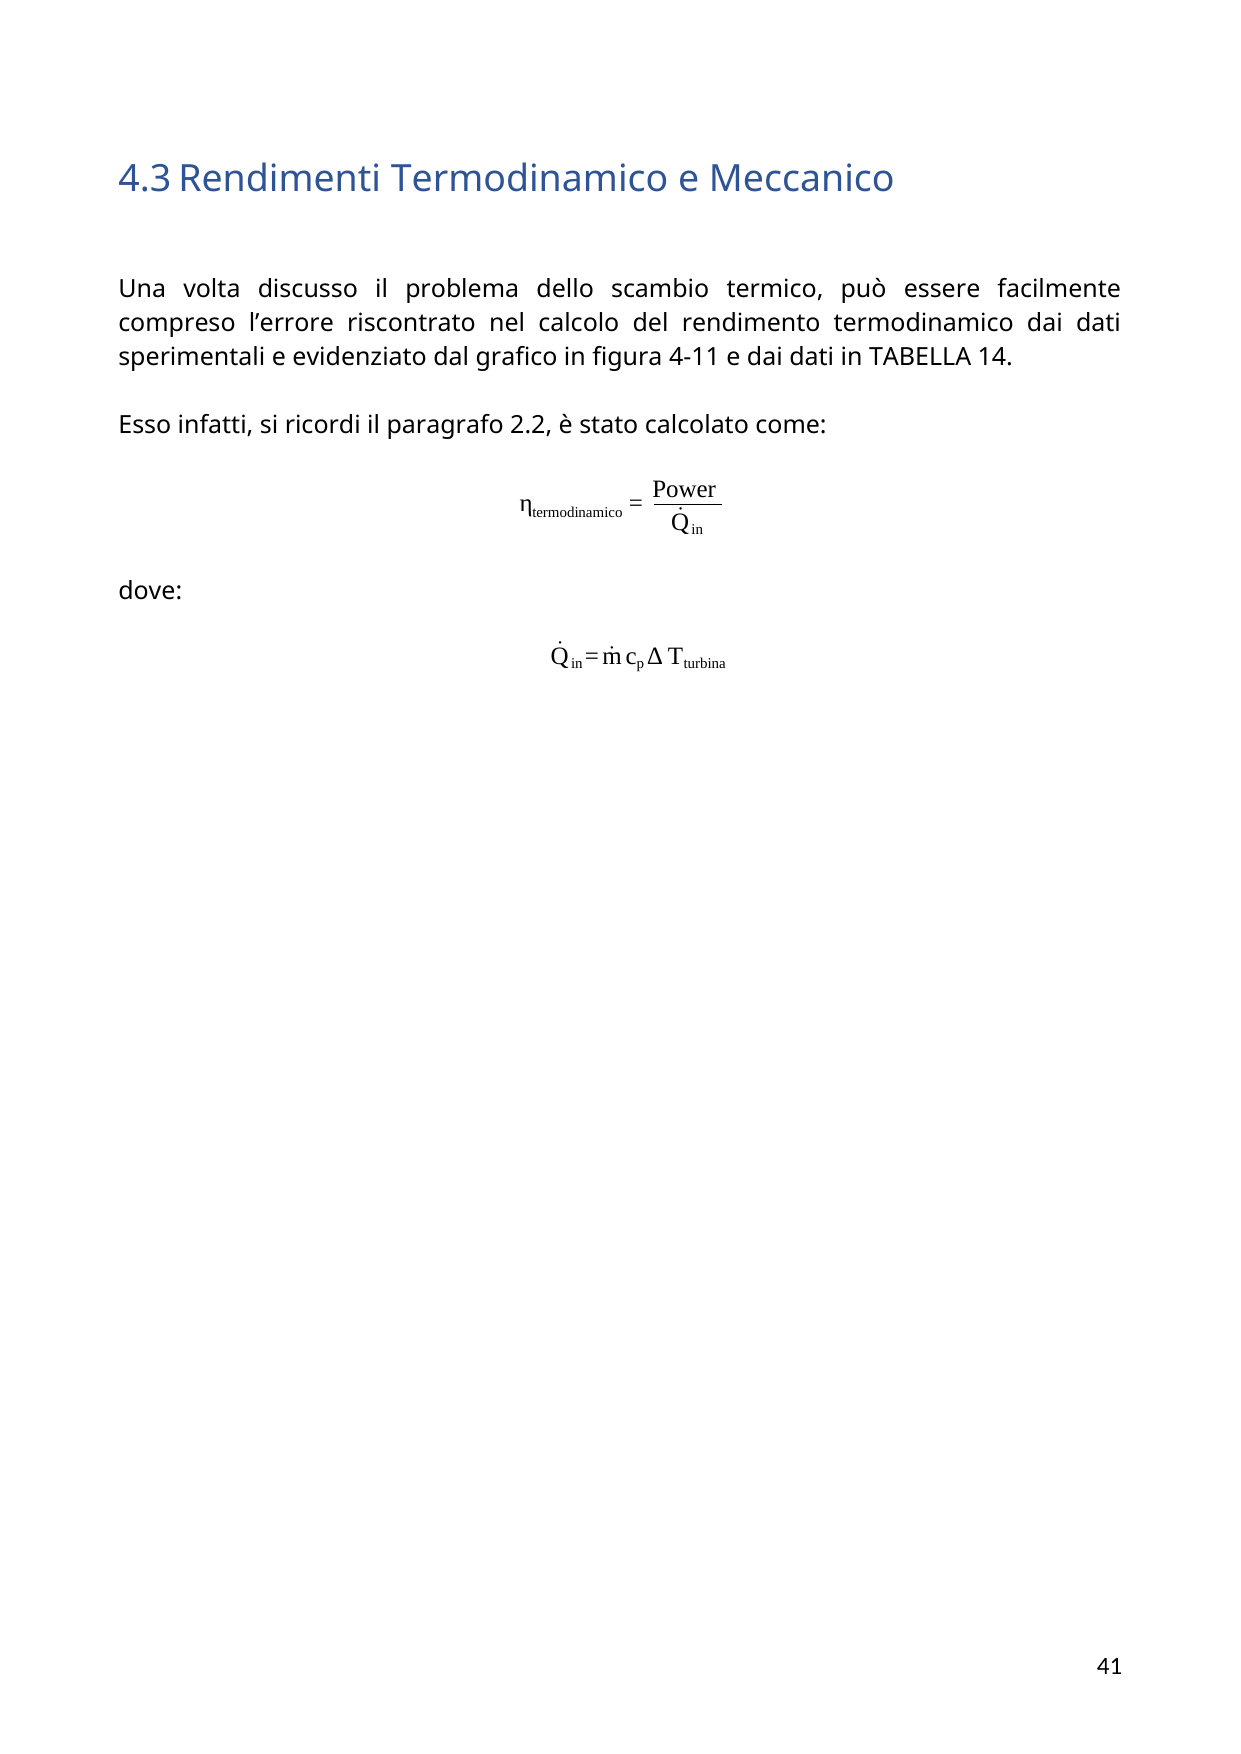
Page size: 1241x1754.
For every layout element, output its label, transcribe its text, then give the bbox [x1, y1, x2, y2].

text Una volta discusso il problema dello scambio termico, può essere facilmente compreso l’errore riscontrato nel calcolo del rendimento termodinamico dai dati sperimentali e evidenziato dal grafico in figura 4-11 e dai dati in TABELLA 14. [118, 271, 1122, 373]
subtitle Rendimenti Termodinamico e Meccanico [118, 152, 1122, 203]
text dove: [118, 572, 1122, 607]
text Esso infatti, si ricordi il paragrafo 2.2, è stato calcolato come: [118, 407, 1122, 441]
